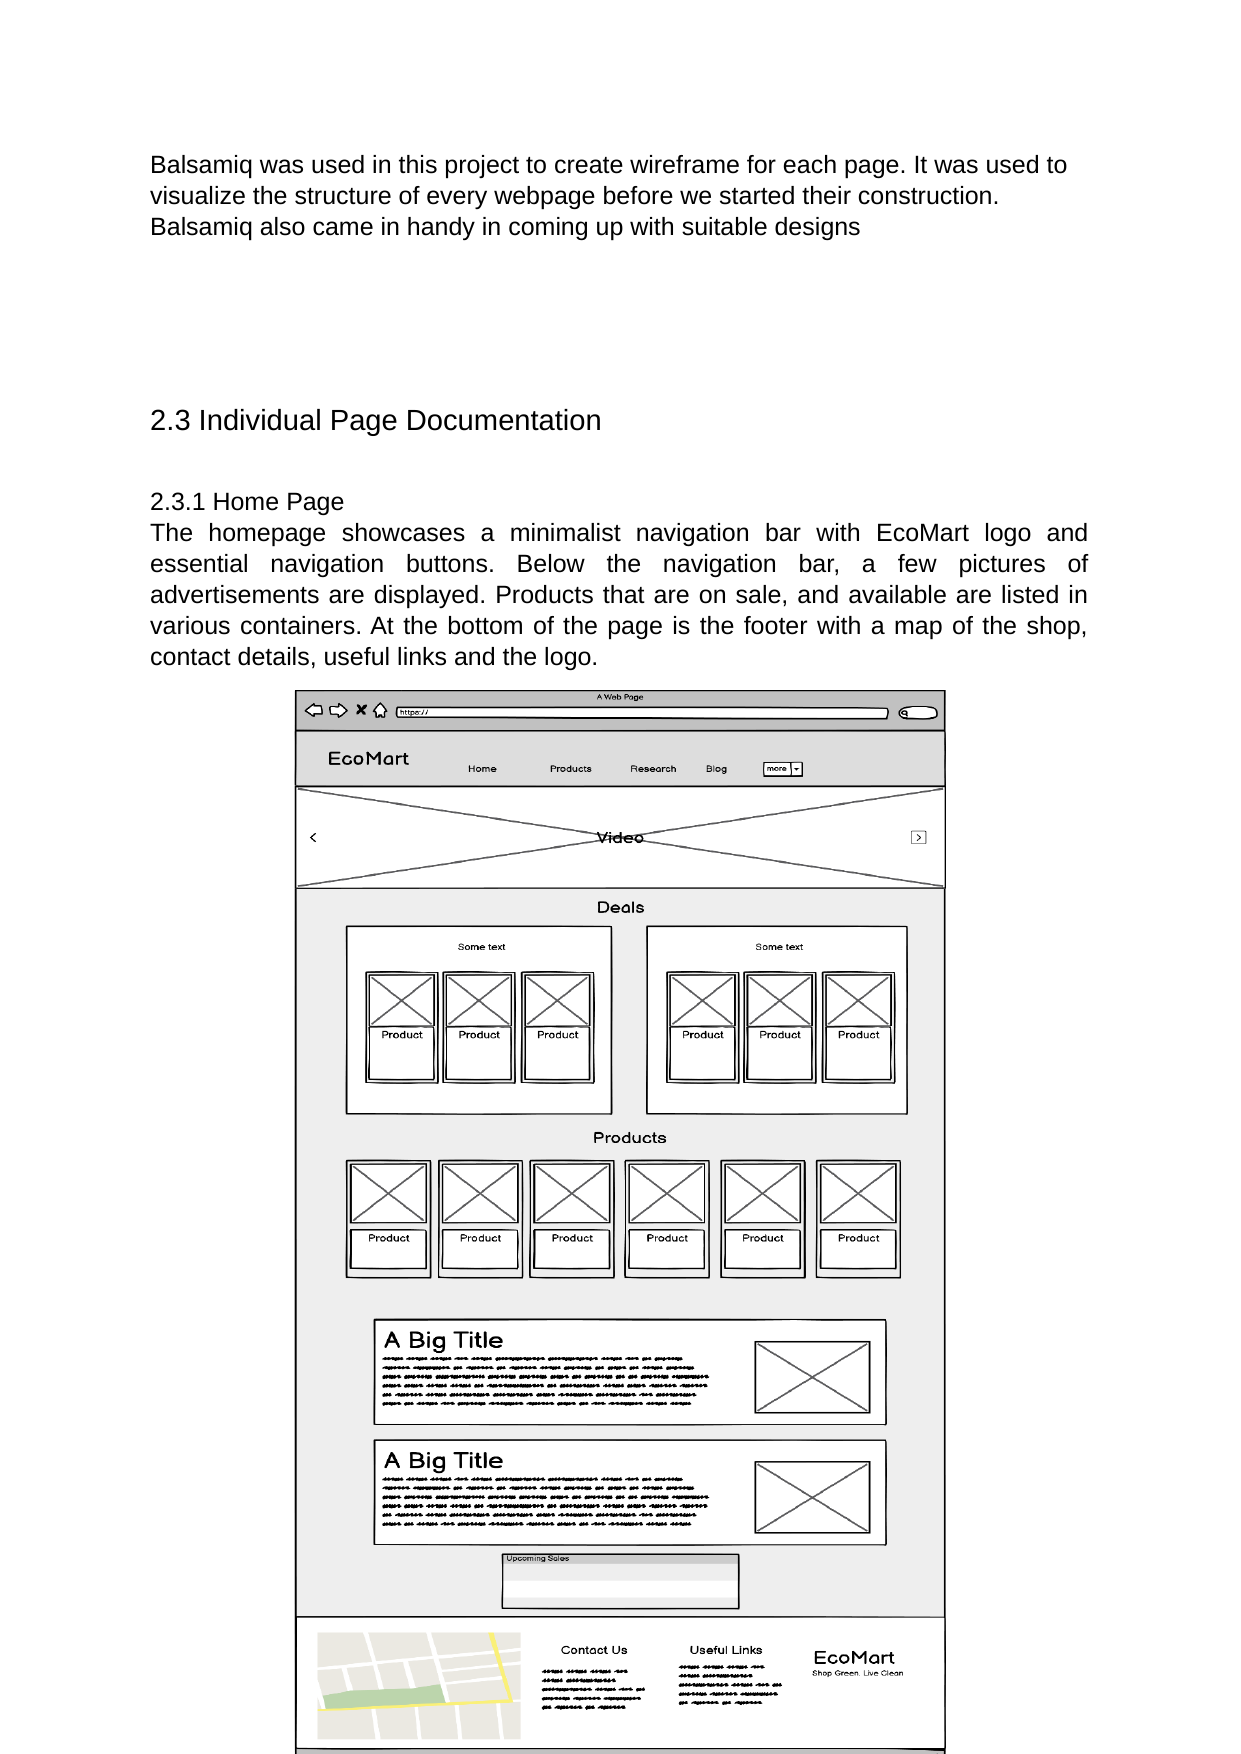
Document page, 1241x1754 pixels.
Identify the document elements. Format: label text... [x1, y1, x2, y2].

text The homepage showcases a minimalist navigation bar with EcoMart logo and essential navigation buttons. Below the navigation bar, a few pictures of advertisements are displayed. Products that are on sale, and available are listed in various containers. At the bottom of the page is the footer with a map of the shop, contact details, useful links and the logo. [150, 518, 1090, 671]
subtitle 2.3.1 Home Page [150, 487, 1090, 516]
picture [294, 690, 946, 1754]
subtitle 2.3 Individual Page Documentation [150, 403, 1090, 437]
text Balsamiq was used in this project to create wireframe for each page. It was used to visualize the structure of every webpage before we started their construction. Balsamiq also came in handy in coming up with suitable designs [150, 150, 1090, 241]
